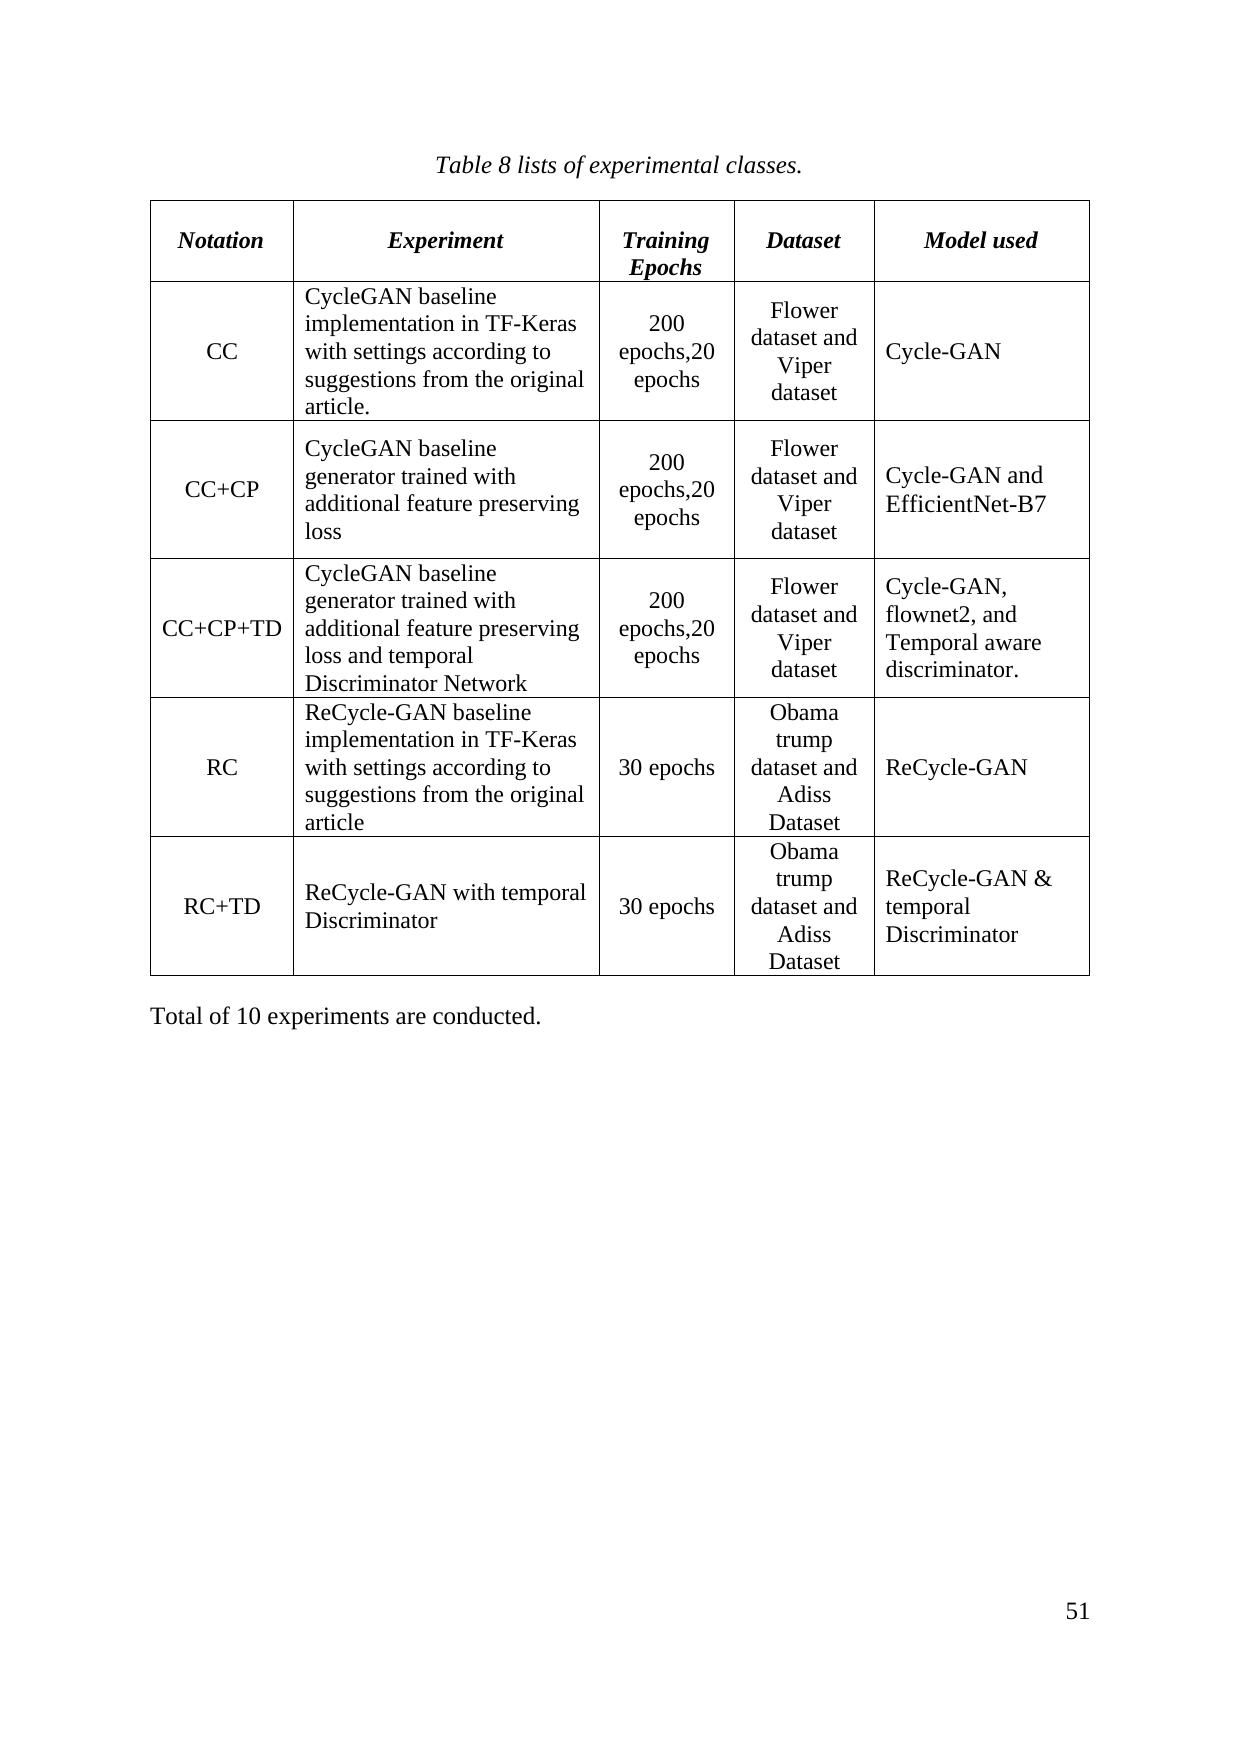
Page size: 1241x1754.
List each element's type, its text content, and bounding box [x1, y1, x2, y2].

table_header Experiment [294, 201, 599, 281]
table_cell 200 epochs,20 epochs [600, 559, 734, 697]
table_cell Cycle-GAN and EfficientNet-B7 [875, 421, 1089, 558]
table_cell CycleGAN baseline generator trained with additional feature preserving loss [294, 421, 599, 558]
table_cell Cycle-GAN, flownet2, and Temporal aware discriminator. [875, 559, 1089, 697]
table_cell Flower dataset and Viper dataset [735, 559, 874, 697]
table_cell CycleGAN baseline generator trained with additional feature preserving loss and temporal Discriminator Network [294, 559, 599, 697]
table_cell 30 epochs [600, 698, 734, 836]
table_cell ReCycle-GAN [875, 698, 1089, 836]
table_cell Obama trump dataset and Adiss Dataset [735, 837, 874, 975]
table_header Model used [875, 201, 1089, 281]
table_cell Cycle-GAN [875, 282, 1089, 420]
table_cell CC [151, 282, 293, 420]
table_cell CC+CP+TD [151, 559, 293, 697]
table_cell ReCycle-GAN with temporal Discriminator [294, 837, 599, 975]
table_cell 200 epochs,20 epochs [600, 282, 734, 420]
table_cell CC+CP [151, 421, 293, 558]
text Total of 10 experiments are conducted. [150, 1001, 1090, 1029]
table_cell RC [151, 698, 293, 836]
table_cell Flower dataset and Viper dataset [735, 282, 874, 420]
table_cell ReCycle-GAN baseline implementation in TF-Keras with settings according to suggestions from the original article [294, 698, 599, 836]
table_cell ReCycle-GAN & temporal Discriminator [875, 837, 1089, 975]
table_cell CycleGAN baseline implementation in TF-Keras with settings according to suggestions from the original article. [294, 282, 599, 420]
table_header Notation [151, 201, 293, 281]
table_header Dataset [735, 201, 874, 281]
table_cell RC+TD [151, 837, 293, 975]
table_header Training Epochs [600, 201, 734, 281]
table_cell Obama trump dataset and Adiss Dataset [735, 698, 874, 836]
table_cell 200 epochs,20 epochs [600, 421, 734, 558]
table_cell Flower dataset and Viper dataset [735, 421, 874, 558]
table_cell 30 epochs [600, 837, 734, 975]
